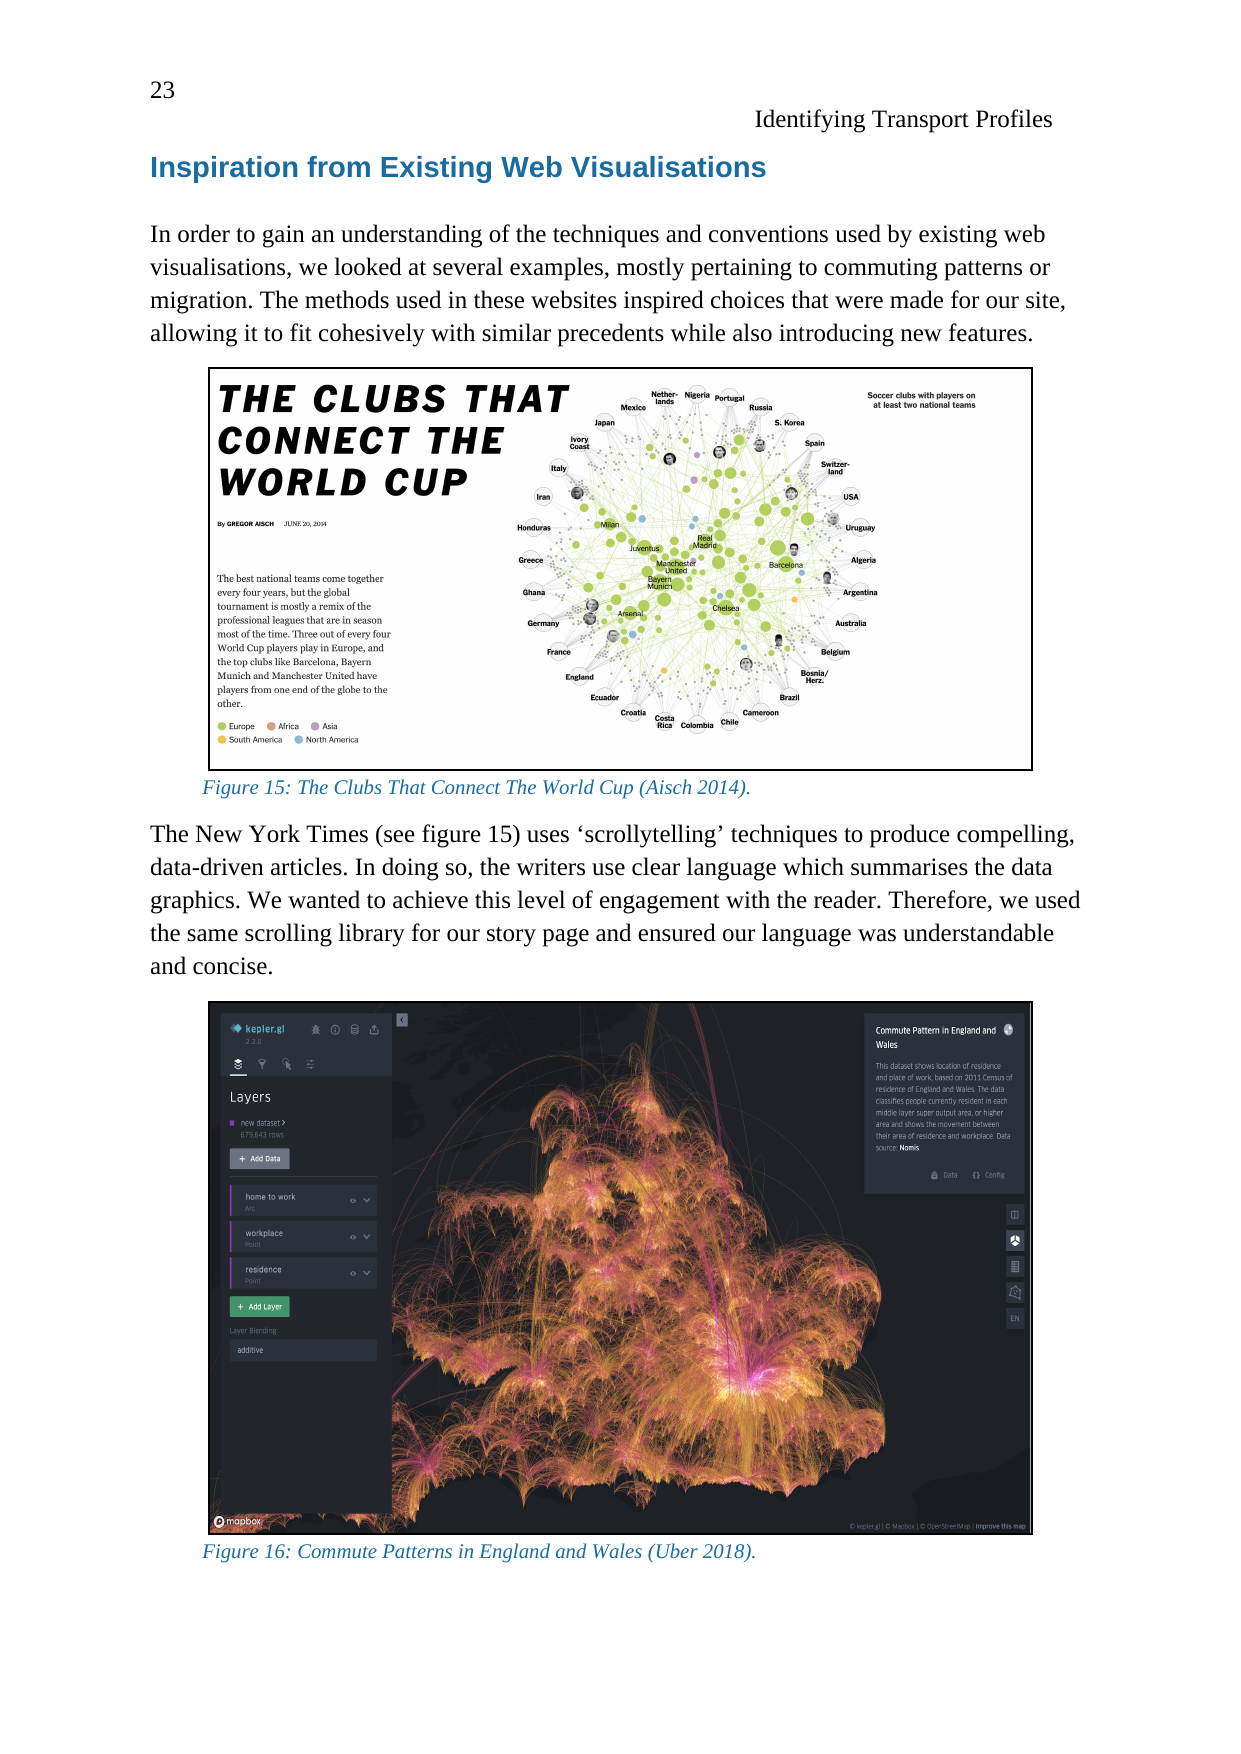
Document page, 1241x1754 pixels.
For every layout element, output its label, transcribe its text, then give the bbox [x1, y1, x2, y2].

text Figure 15: The Clubs That Connect The World Cup (Aisch 2014). [150, 775, 1090, 799]
subtitle Inspiration from Existing Web Visualisations [150, 150, 1090, 183]
text In order to gain an understanding of the techniques and conventions used by existing web visualisations, we looked at several examples, mostly pertaining to commuting patterns or migration. The methods used in these websites inspired choices that were made for our site, allowing it to fit cohesively with similar precedents while also introducing new features. [150, 219, 1090, 347]
picture [210, 369, 1031, 769]
text The New York Times (see figure 15) uses ‘scrollytelling’ techniques to produce compelling, data-driven articles. In doing so, the writers use clear language which summarises the data graphics. We wanted to achieve this level of engagement with the reader. Therefore, we used the same scrolling library for our story page and ensured our language was understandable and concise. [150, 819, 1090, 980]
picture [210, 1003, 1031, 1533]
text Figure 16: Commute Patterns in England and Wales (Uber 2018). [150, 1539, 1090, 1563]
